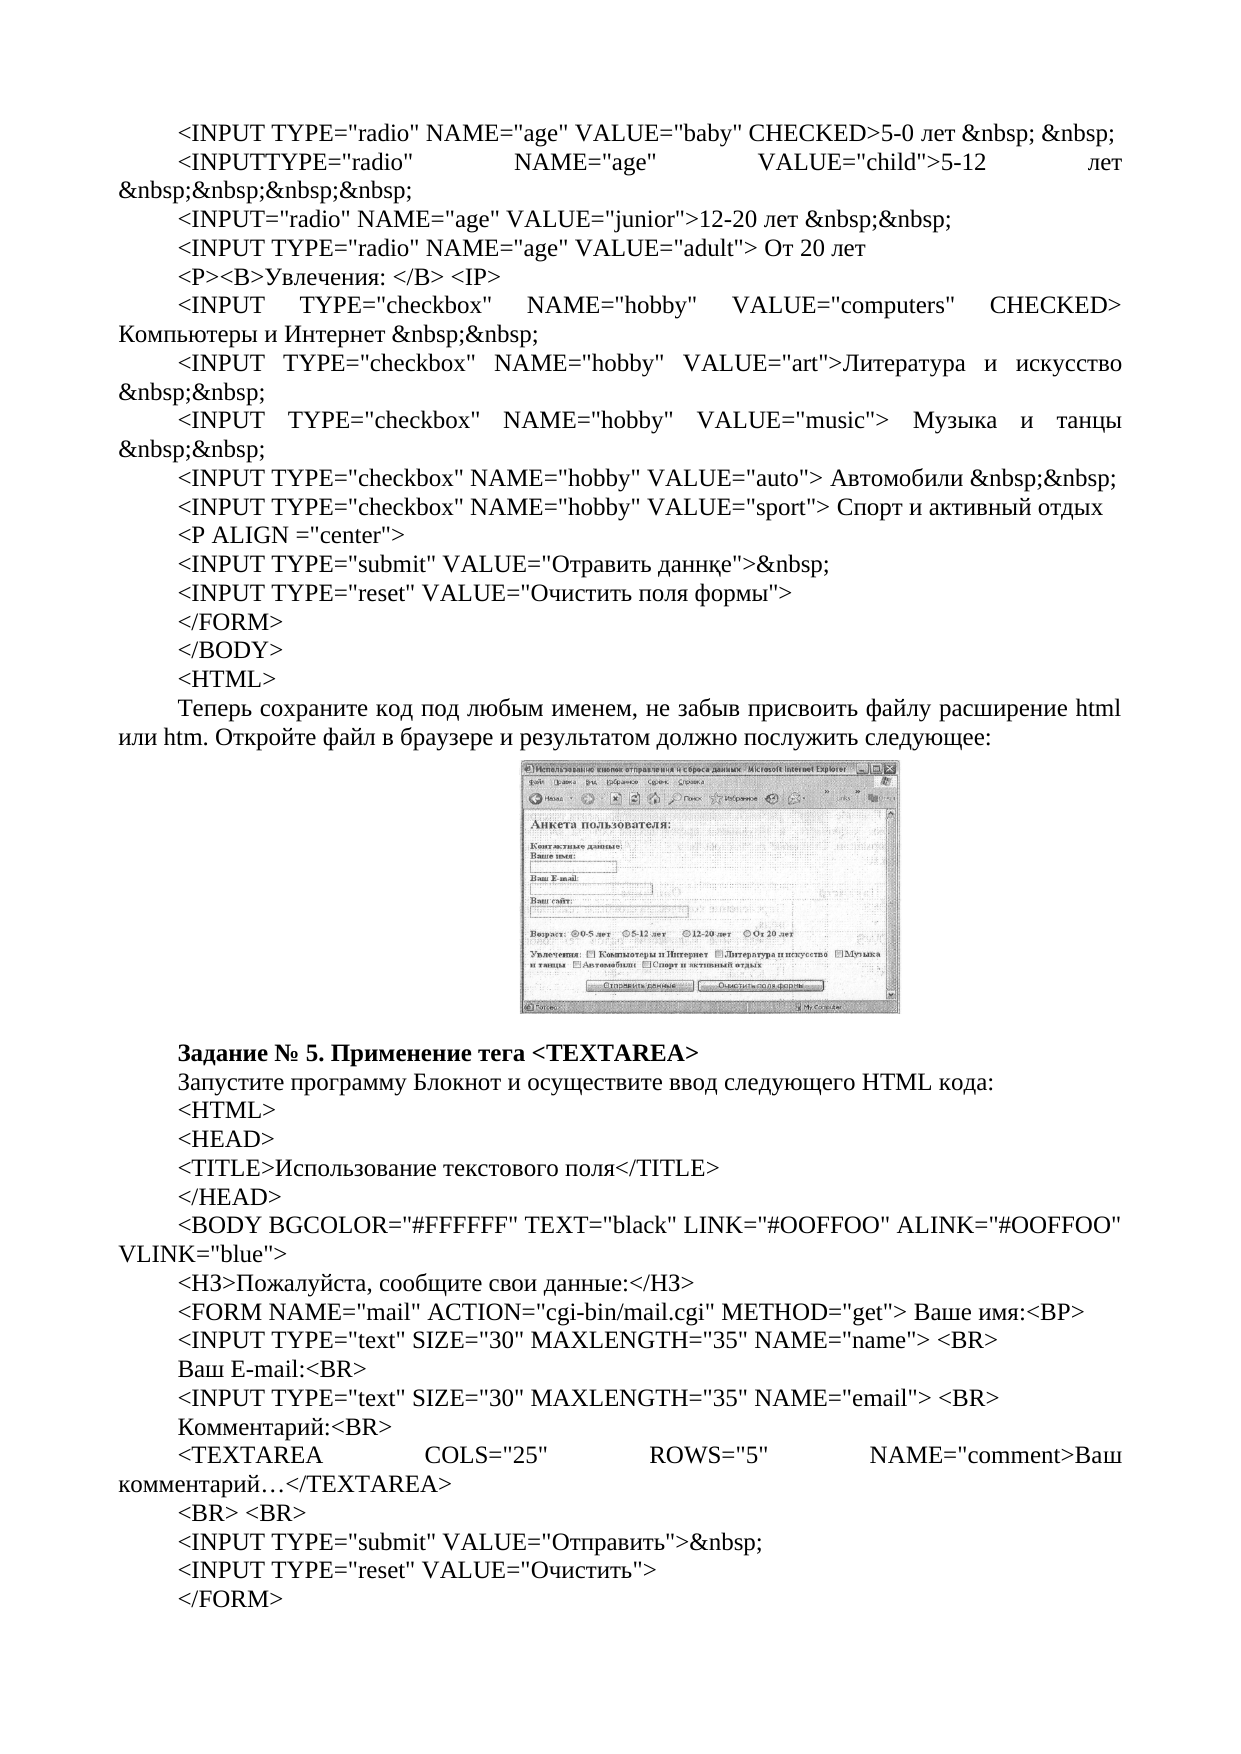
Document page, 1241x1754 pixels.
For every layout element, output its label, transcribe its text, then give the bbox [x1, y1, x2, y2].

text Ваш E-mail:<BR> [118, 1354, 1122, 1383]
text <INPUT TYPE="checkbox" NAME="hobby" VALUE="computers" CHECKED> Компьютеры и Интернет &nbsp;&nbsp; [118, 291, 1122, 348]
text <INPUT="radio" NAME="age" VALUE="junior">12-20 лет &nbsp;&nbsp; [118, 204, 1122, 233]
text <BODY BGCOLOR="#FFFFFF" TEXT="black" LINK="#OOFFOO" ALINK="#OOFFOO" VLINK="blue"> [118, 1211, 1122, 1268]
text <BR> <BR> [118, 1498, 1122, 1527]
text <INPUT TYPE="reset" VALUE="Очистить поля формы"> [118, 578, 1122, 607]
text <HTML> [118, 664, 1122, 693]
text <INPUT TYPE="checkbox" NAME="hobby" VALUE="art">Литература и искусство &nbsp;&nbsp; [118, 348, 1122, 406]
text <INPUT TYPE="radio" NAME="age" VALUE="adult"> Oт 20 лет [118, 233, 1122, 262]
text Задание № 5. Применение тега <TEXTAREA> [118, 1038, 1122, 1067]
text <INPUT TYPE="checkbox" NAME="hobby" VALUE="auto"> Автомобили &nbsp;&nbsp; [118, 463, 1122, 492]
text <INPUT TYPE="text" SIZE="30" MAXLENGTH="35" NAME="name"> <BR> [118, 1326, 1122, 1354]
text <TITLE>Использование текстового поля</TITLE> [118, 1153, 1122, 1182]
text Комментарий:<ВR> [118, 1412, 1122, 1441]
text <Р><В>Увлечения: </B> <IP> [118, 262, 1122, 291]
text <INPUT TYPE="checkbox" NAME="hobby" VALUE="sport"> Спорт и активный отдых [118, 492, 1122, 521]
text <INPUT TYPE="submit" VALUE="Отравить даннқе">&nbsp; [118, 549, 1122, 578]
text </FORM> [118, 607, 1122, 636]
text </BODY> [118, 636, 1122, 664]
text <HEAD> [118, 1124, 1122, 1153]
picture [519, 760, 902, 1014]
text <НЗ>Пожалуйста, сообщите свои данные:</НЗ> [118, 1268, 1122, 1297]
text <INPUT TYPE="reset" VALUE="Очистить"> [118, 1556, 1122, 1584]
text <INPUT TYPE="text" SIZE="30" MAXLENGTH="35" NAME="email"> <BR> [118, 1383, 1122, 1412]
text <FORM NAME="mail" ACTION="cgi-bin/mail.cgi" METHOD="get"> Ваше имя:<ВР> [118, 1297, 1122, 1326]
text <INPUT TYPE="radio" NAME="age" VALUE="baby" CHECKED>5-0 лет &nbsp; &nbsp; [118, 118, 1122, 147]
text <TEXTAREA COLS="25" ROWS="5" NAME="comment>Baш комментарий…</TEXTAREA> [118, 1441, 1122, 1498]
text <HTML> [118, 1096, 1122, 1124]
text Теперь сохраните код под любым именем, не забыв присвоить файлу расширение html или htm. Откройте файл в браузере и результатом должно послужить следующее: [118, 693, 1122, 751]
text </HEAD> [118, 1182, 1122, 1211]
text Запустите программу Блокнот и осуществите ввод следующего HTML кода: [118, 1067, 1122, 1096]
text <INPUT TYPE="checkbox" NAME="hobby" VALUE="music"> Музыка и танцы &nbsp;&nbsp; [118, 406, 1122, 463]
text <Р ALIGN ="center"> [118, 521, 1122, 549]
text <INPUTTYPE="radio" NAME="age" VALUE="child">5-12 лет &nbsp;&nbsp;&nbsp;&nbsp; [118, 147, 1122, 204]
text <INPUT TYPE="submit" VALUE="Отправить">&nbsp; [118, 1527, 1122, 1556]
text </FORM> [118, 1584, 1122, 1613]
